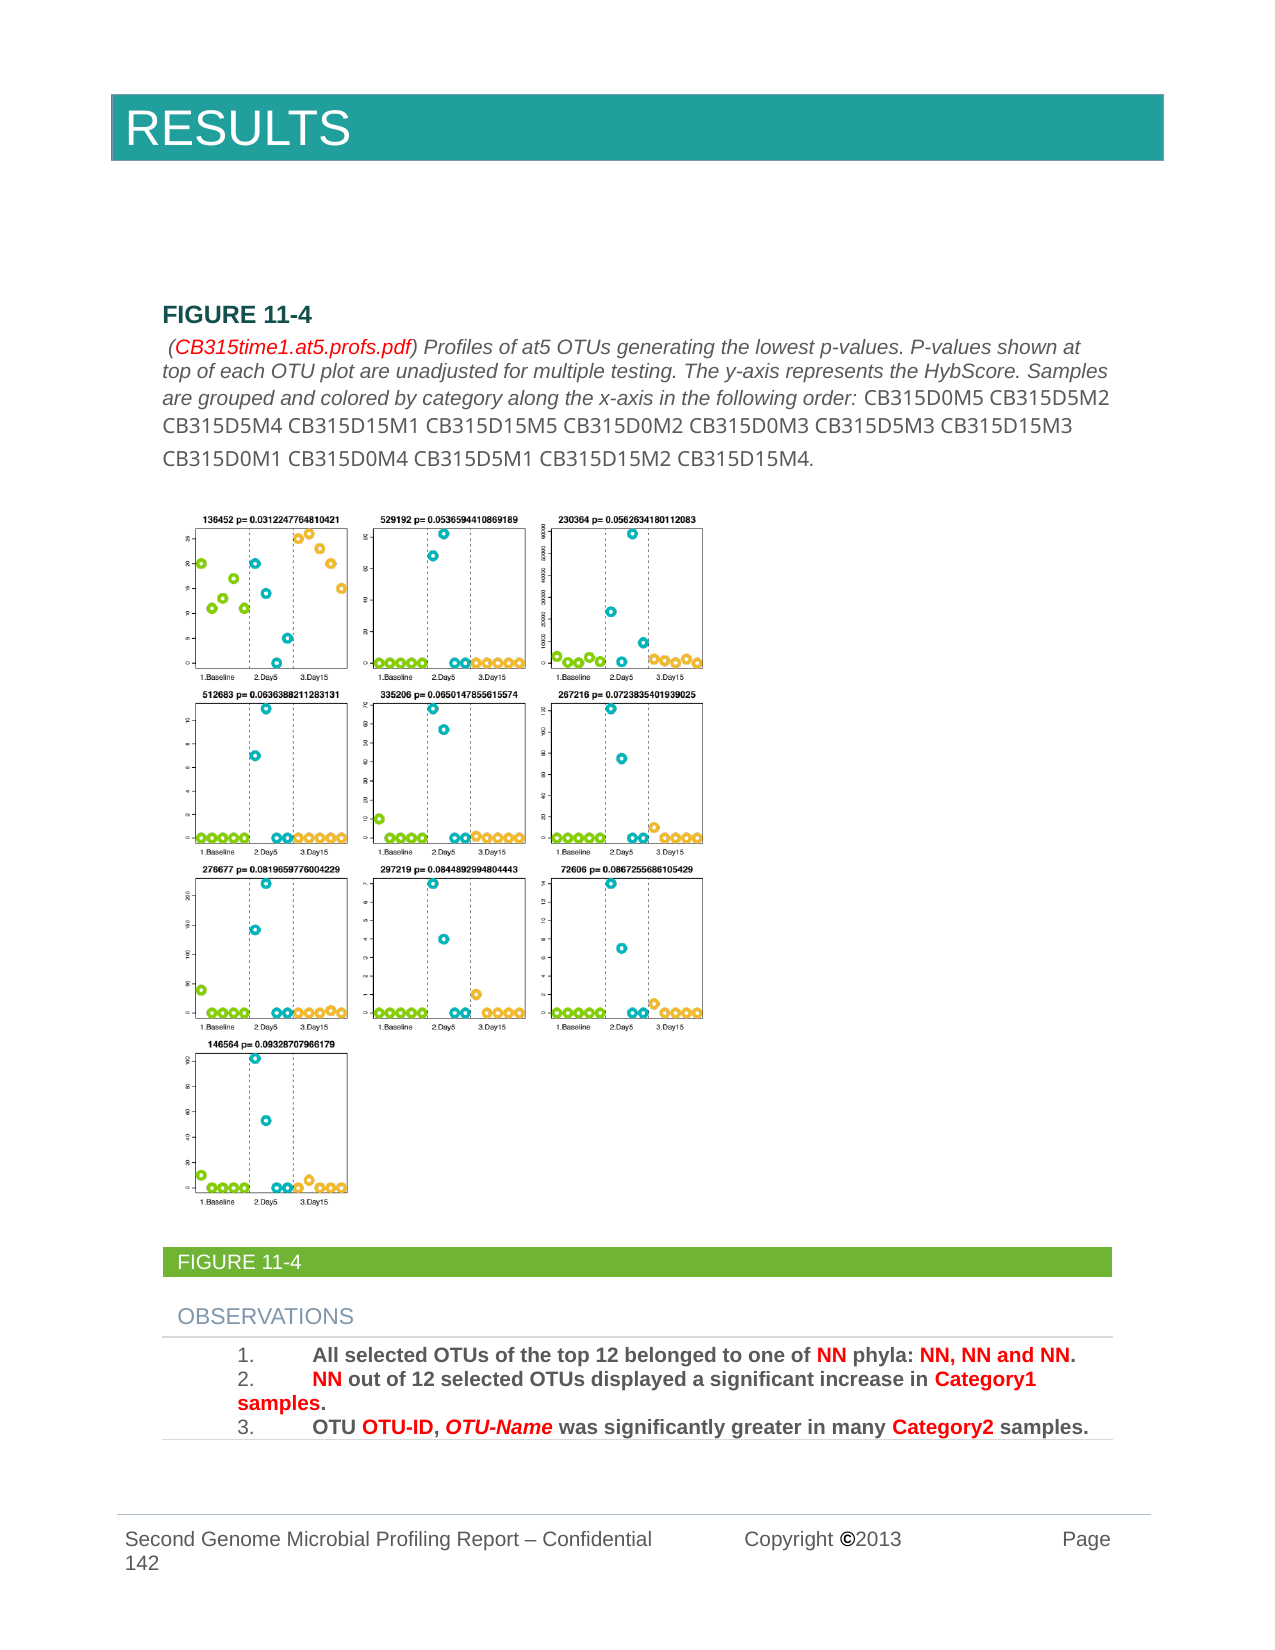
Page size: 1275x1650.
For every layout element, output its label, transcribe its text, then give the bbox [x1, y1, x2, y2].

text CB315D0M1 CB315D0M4 CB315D5M1 CB315D15M2 CB315D15M4. [162, 444, 1113, 472]
subtitle Figure 11-4 [165, 1248, 1111, 1276]
text (CB315time1.at5.profs.pdf) Profiles of at5 OTUs generating the lowest p-values. P-values shown at top of each OTU plot are unadjusted for multiple testing. The y-axis represents the HybScore. Samples are grouped and colored by category along the x-axis in the following order: CB315D0M5 CB315D5M2 [162, 335, 1113, 411]
text CB315D5M4 CB315D15M1 CB315D15M5 CB315D0M2 CB315D0M3 CB315D5M3 CB315D15M3 [162, 411, 1113, 440]
table_header Observations [162, 1299, 1113, 1336]
subtitle Figure 11-4 [162, 300, 1113, 329]
table_cell All selected OTUs of the top 12 belonged to one of NN phyla: NN, NN and NN. NN out of 12 selected OTUs displayed a significant increase in Category1 samples. OTU OTU-ID, OTU-Name was significantly greater in many Category2 samples. [162, 1338, 1113, 1438]
